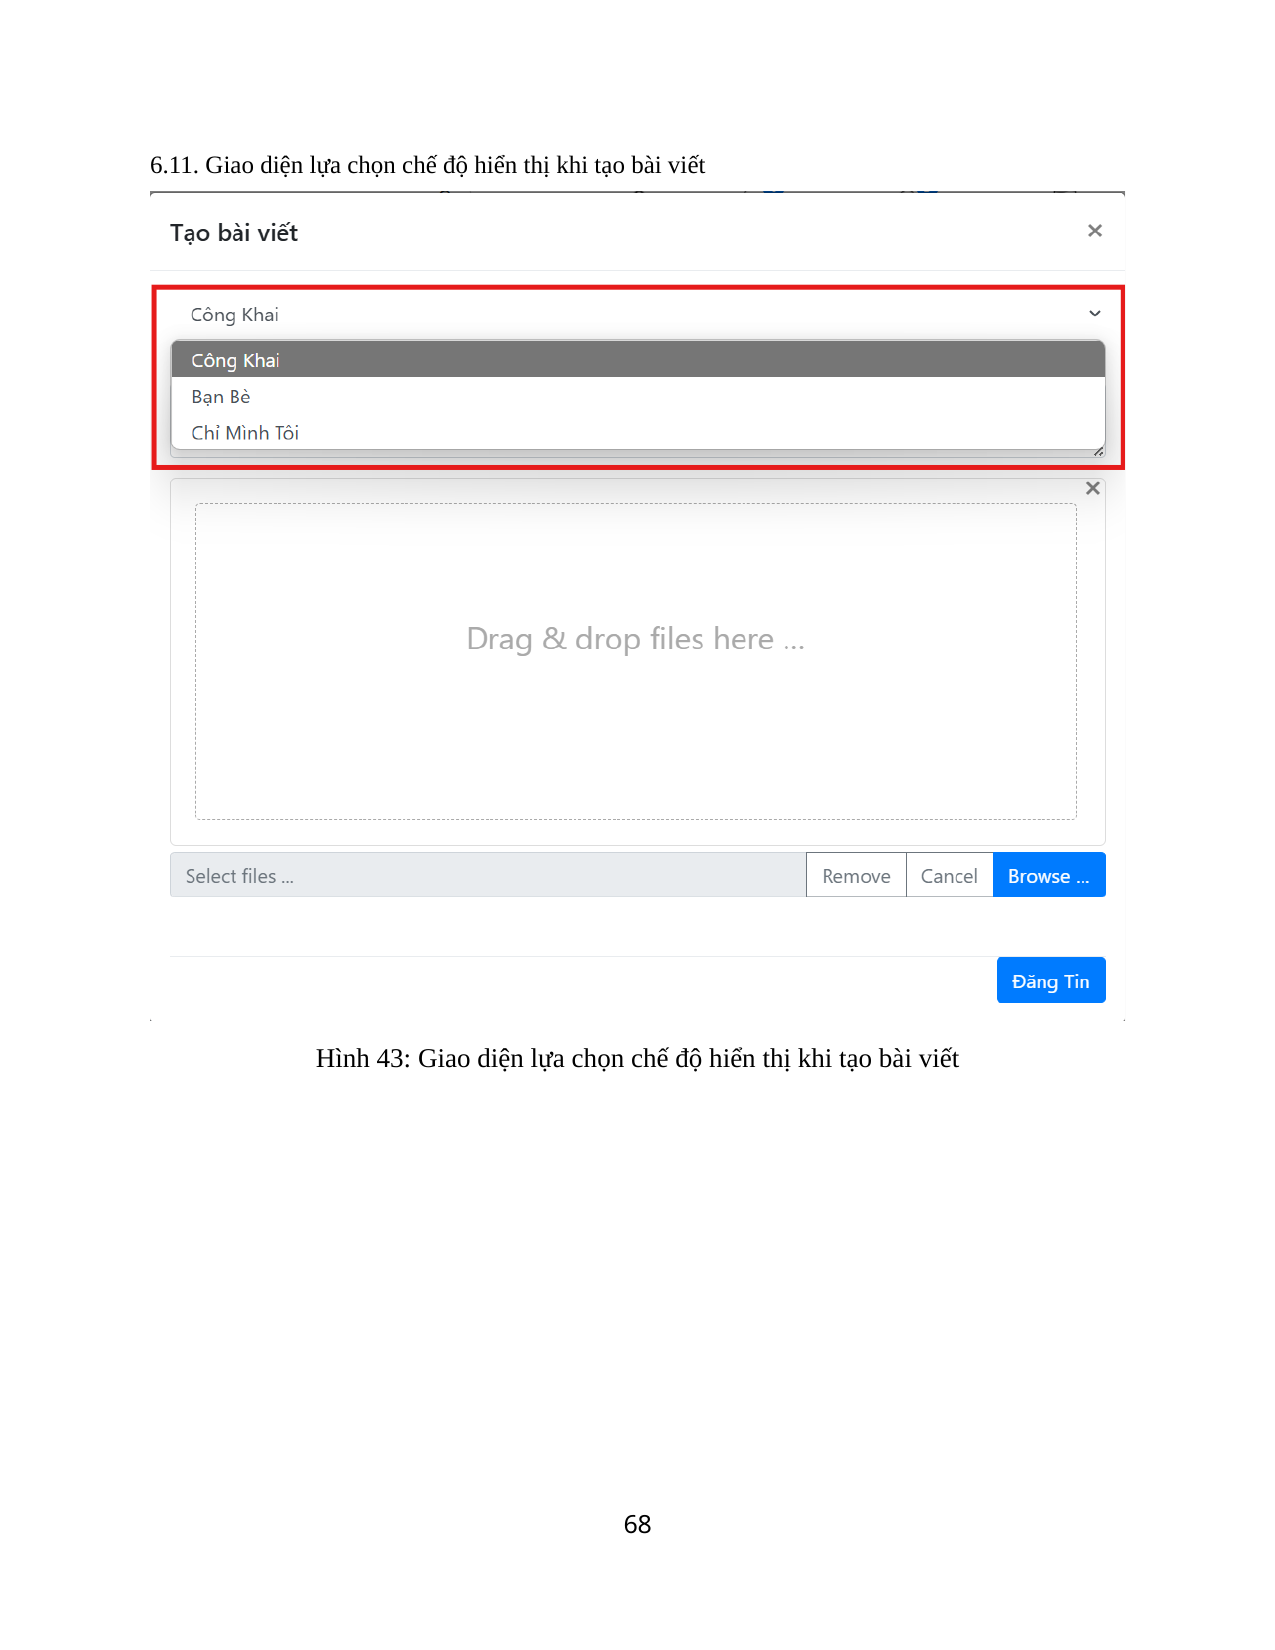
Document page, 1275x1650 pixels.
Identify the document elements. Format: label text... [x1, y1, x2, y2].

subtitle 6.11. Giao diện lựa chọn chế độ hiển thị khi tạo bài viết [150, 150, 1125, 179]
text Hình 43: Giao diện lựa chọn chế độ hiển thị khi tạo bài viết [150, 1043, 1125, 1074]
picture [150, 191, 1125, 1021]
